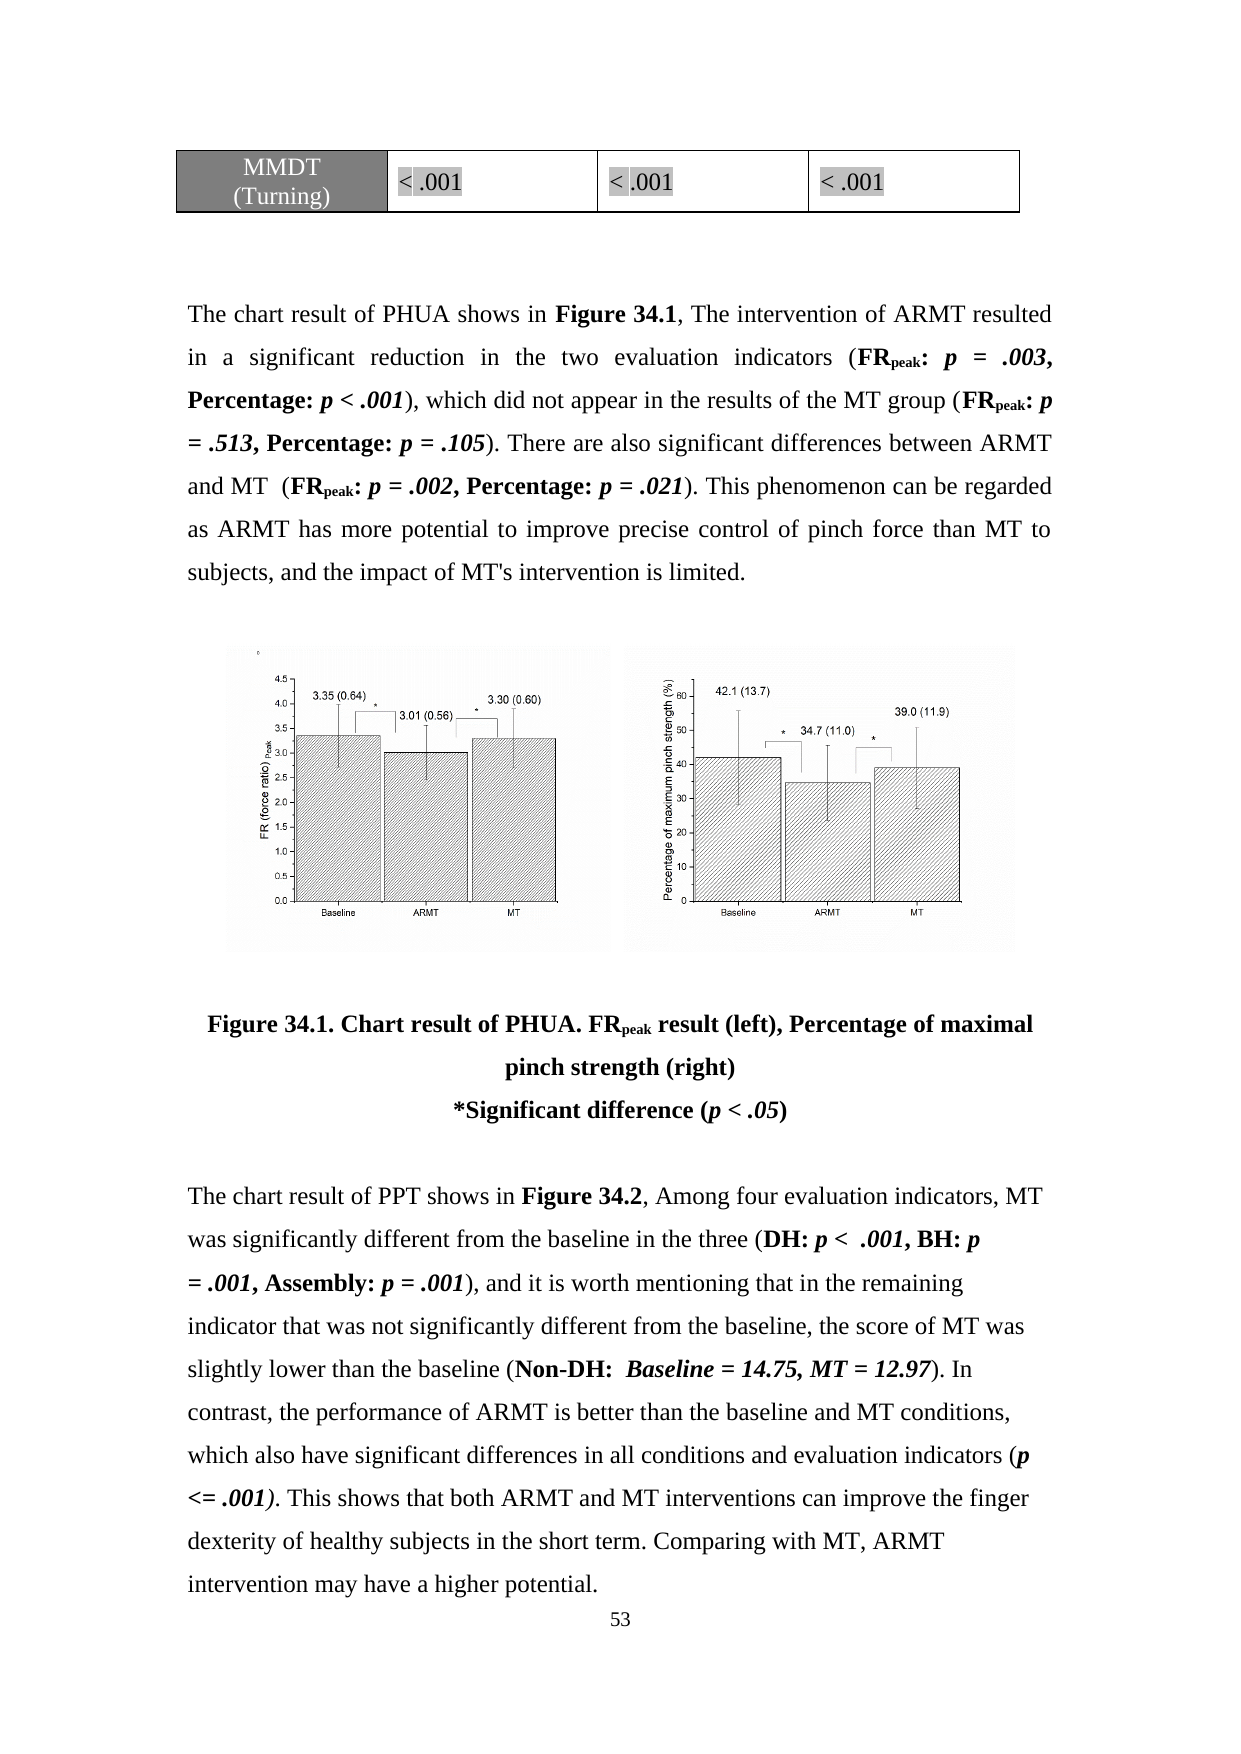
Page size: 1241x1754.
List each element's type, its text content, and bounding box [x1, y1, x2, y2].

table_cell < .001 [388, 151, 597, 211]
table_cell MMDT (Turning) [177, 151, 387, 211]
text Figure 34.1. Chart result of PHUA. FRpeak result (left), Percentage of maximal pinch strength (right) [187, 1009, 1053, 1081]
text The chart result of PPT shows in Figure 34.2, Among four evaluation indicators, MT was significantly different from the baseline in the three (DH: p < .001, BH: p = .001, Assembly: p = .001), and it is worth mentioning that in the remaining indicator that was not significantly different from the baseline, the score of MT was slightly lower than the baseline (Non-DH: Baseline = 14.75, MT = 12.97). In contrast, the performance of ARMT is better than the baseline and MT conditions, which also have significant differences in all conditions and evaluation indicators (p <= .001). This shows that both ARMT and MT interventions can improve the finger dexterity of healthy subjects in the short term. Comparing with MT, ARMT intervention may have a higher potential. [187, 1181, 1053, 1598]
text The chart result of PHUA shows in Figure 34.1, The intervention of ARMT resulted in a significant reduction in the two evaluation indicators (FRpeak: p = .003, Percentage: p < .001), which did not appear in the results of the MT group (FRpeak: p = .513, Percentage: p = .105). There are also significant differences between ARMT and MT (FRpeak: p = .002, Percentage: p = .021). This phenomenon can be regarded as ARMT has more potential to improve precise control of pinch force than MT to subjects, and the impact of MT's intervention is limited. [187, 299, 1053, 586]
table_cell < .001 [598, 151, 808, 211]
table_cell < .001 [809, 151, 1019, 211]
text *Significant difference (p < .05) [187, 1095, 1053, 1124]
picture [225, 643, 611, 952]
picture [623, 643, 1015, 952]
